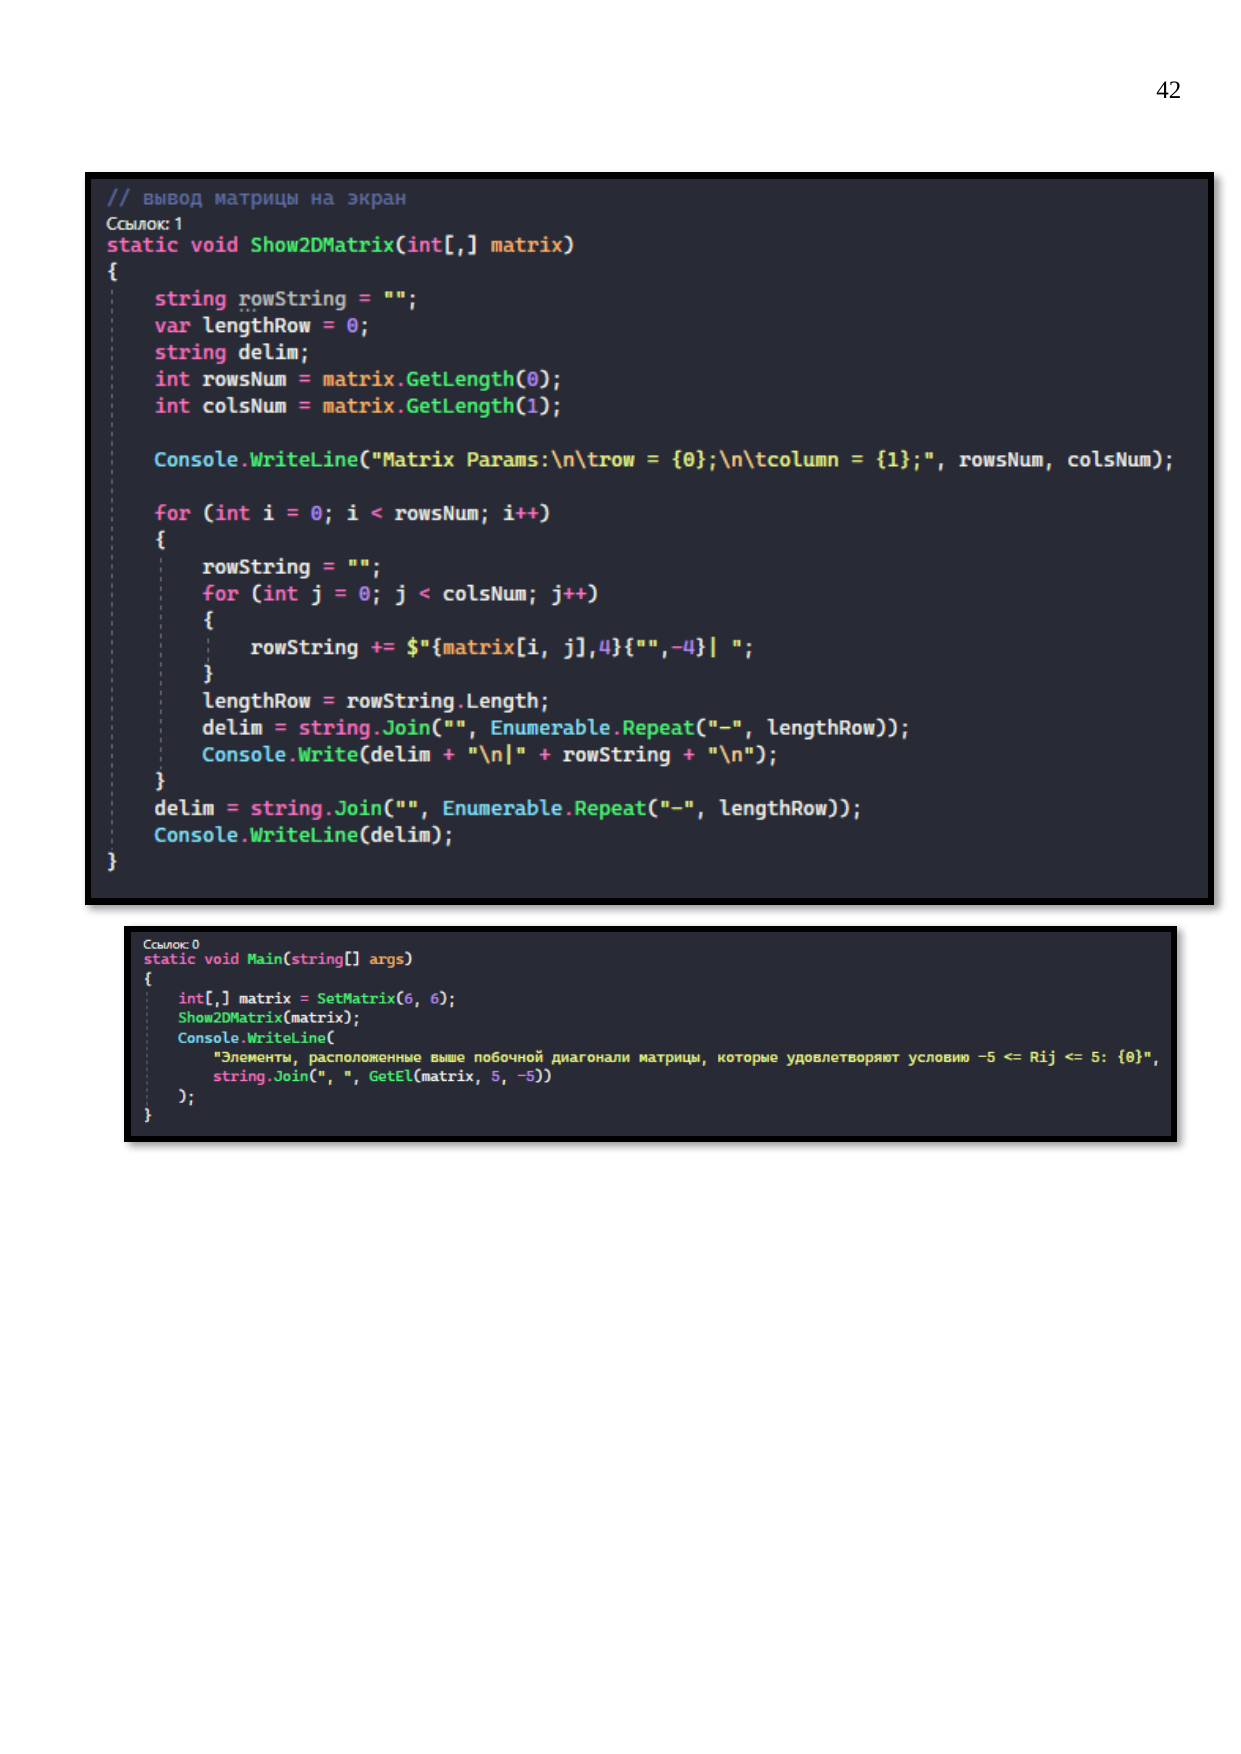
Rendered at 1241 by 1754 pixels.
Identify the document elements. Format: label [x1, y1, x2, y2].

picture [91, 179, 1208, 898]
picture [131, 932, 1171, 1136]
